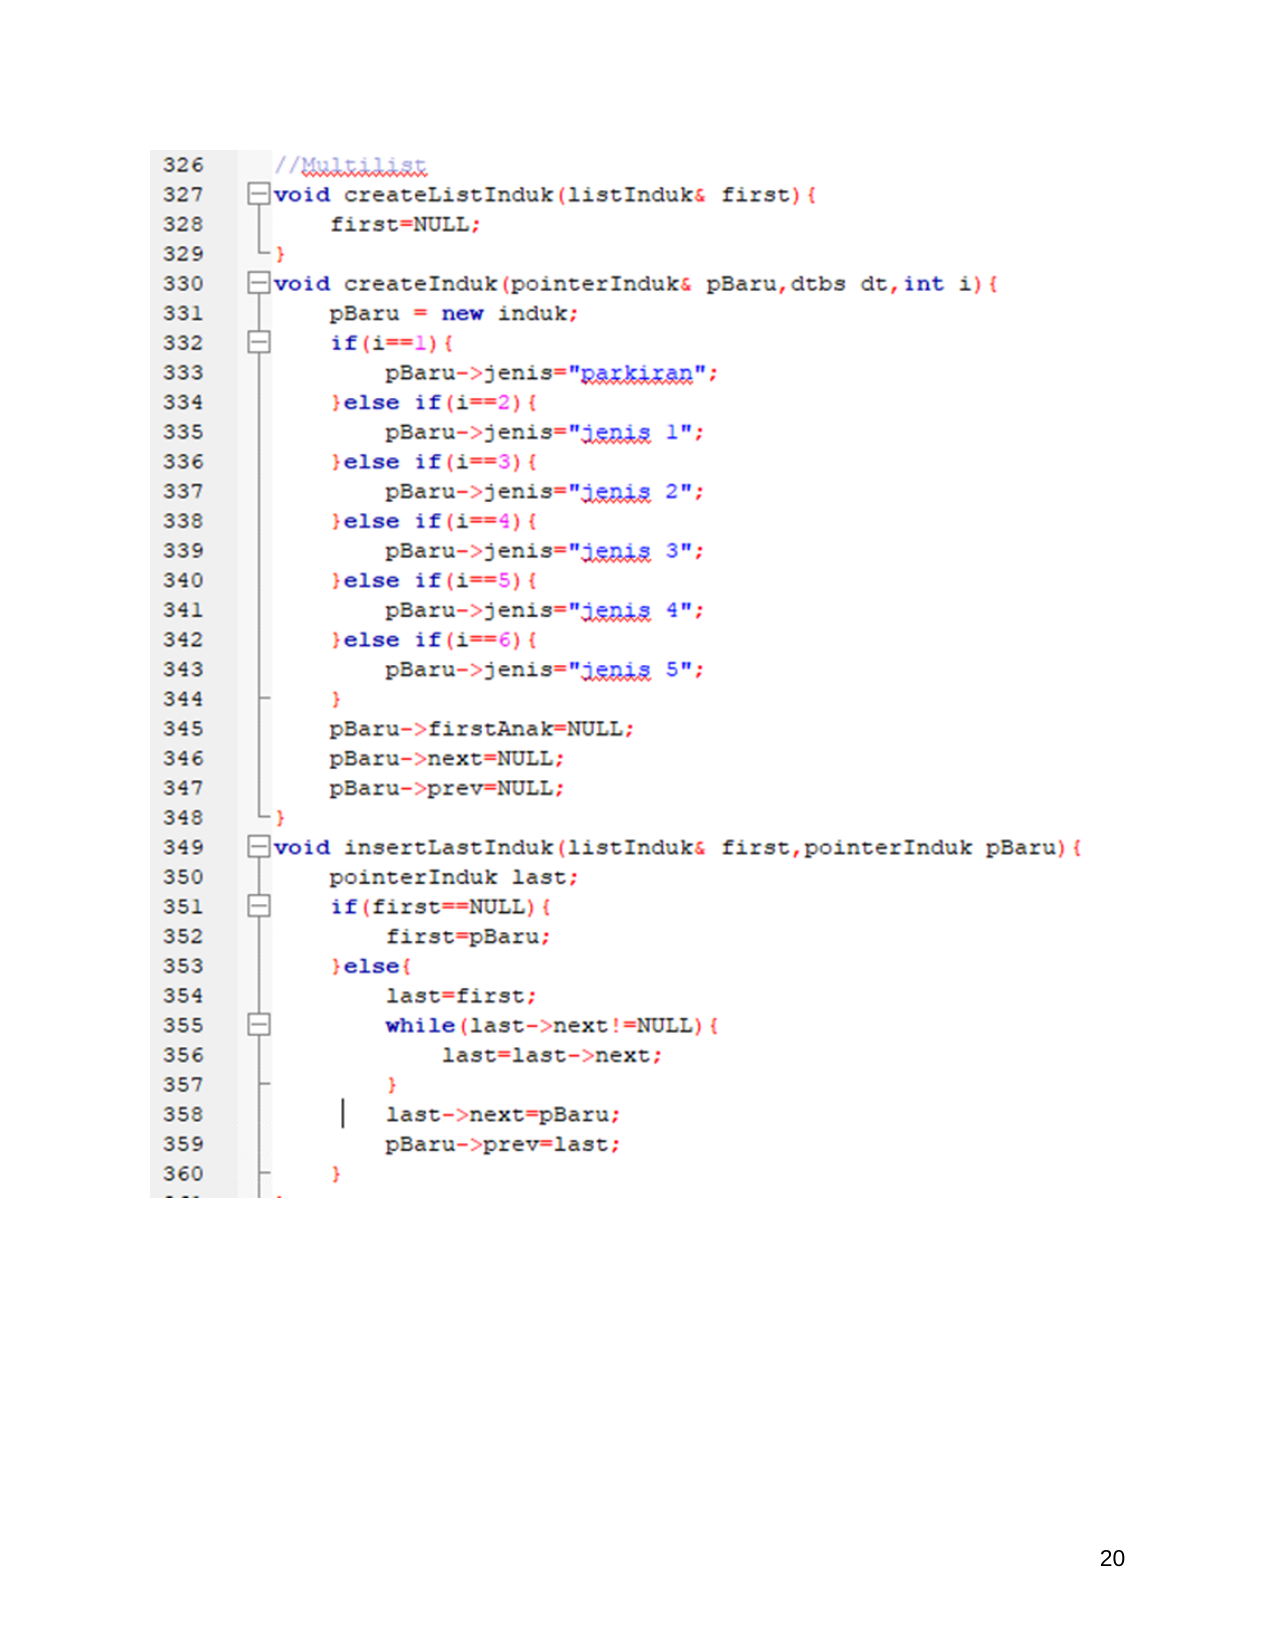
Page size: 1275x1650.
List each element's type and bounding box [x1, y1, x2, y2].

picture [150, 150, 1125, 1198]
